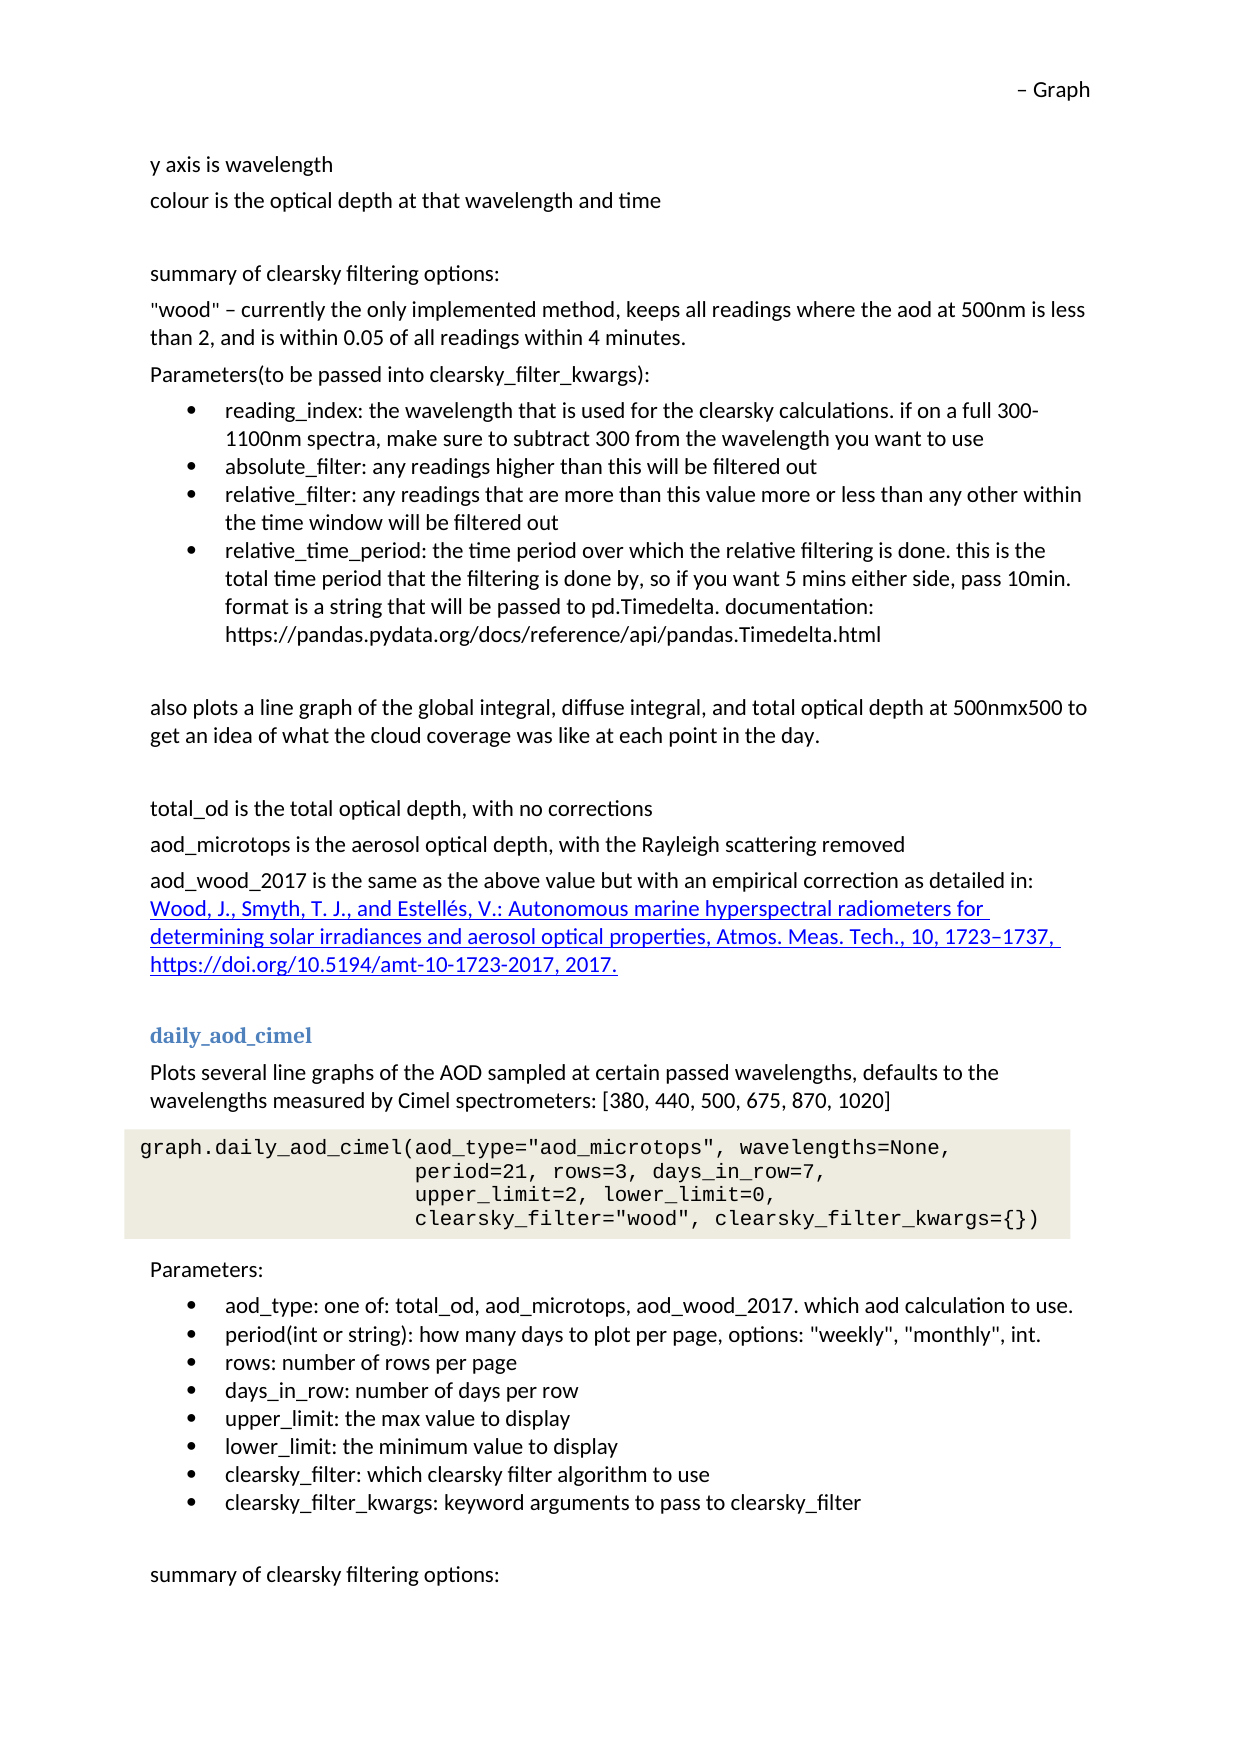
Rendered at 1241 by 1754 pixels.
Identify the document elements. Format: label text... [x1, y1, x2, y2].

list period(int or string): how many days to plot per page, options: "weekly", "monthly", int. [187, 1320, 1090, 1348]
list lower_limit: the minimum value to display [187, 1432, 1090, 1460]
list absolute_filter: any readings higher than this will be filtered out [187, 452, 1090, 480]
text "wood" – currently the only implemented method, keeps all readings where the aod at 500nm is less than 2, and is within 0.05 of all readings within 4 minutes. [150, 295, 1090, 351]
text aod_microtops is the aerosol optical depth, with the Rayleigh scattering removed [150, 830, 1090, 858]
list relative_filter: any readings that are more than this value more or less than any other within the time window will be filtered out [187, 480, 1090, 536]
text summary of clearsky filtering options: [150, 259, 1090, 287]
text aod_wood_2017 is the same as the above value but with an empirical correction as detailed in: Wood, J., Smyth, T. J., and Estellés, V.: Autonomous marine hyperspectral radiometers for determining solar irradiances and aerosol optical properties, Atmos. Meas. Tech., 10, 1723–1737, https://doi.org/10.5194/amt-10-1723-2017, 2017. [150, 866, 1090, 978]
text Parameters: [150, 1131, 1090, 1283]
text daily_aod_cimel [150, 1023, 1090, 1049]
text Parameters(to be passed into clearsky_filter_kwargs): [150, 360, 1090, 388]
text also plots a line graph of the global integral, diffuse integral, and total optical depth at 500nmx500 to get an idea of what the cloud coverage was like at each point in the day. [150, 693, 1090, 749]
text summary of clearsky filtering options: [150, 1561, 1090, 1588]
list upper_limit: the max value to display [187, 1404, 1090, 1432]
list clearsky_filter_kwargs: keyword arguments to pass to clearsky_filter [187, 1488, 1090, 1516]
list reading_index: the wavelength that is used for the clearsky calculations. if on a full 300-1100nm spectra, make sure to subtract 300 from the wavelength you want to use [187, 396, 1090, 452]
text y axis is wavelength [150, 150, 1090, 178]
list relative_time_period: the time period over which the relative filtering is done. this is the total time period that the filtering is done by, so if you want 5 mins either side, pass 10min. format is a string that will be passed to pd.Timedelta. documentation: https://pandas.pydata.org/docs/reference/api/pandas.Timedelta.html [187, 536, 1090, 648]
text total_od is the total optical depth, with no corrections [150, 794, 1090, 822]
list days_in_row: number of days per row [187, 1376, 1090, 1404]
list rows: number of rows per page [187, 1348, 1090, 1376]
list aod_type: one of: total_od, aod_microtops, aod_wood_2017. which aod calculation to use. [187, 1292, 1090, 1320]
text colour is the optical depth at that wavelength and time [150, 186, 1090, 214]
list clearsky_filter: which clearsky filter algorithm to use [187, 1460, 1090, 1488]
text Plots several line graphs of the AOD sampled at certain passed wavelengths, defaults to the wavelengths measured by Cimel spectrometers: [380, 440, 500, 675, 870, 1020] [150, 1058, 1090, 1114]
